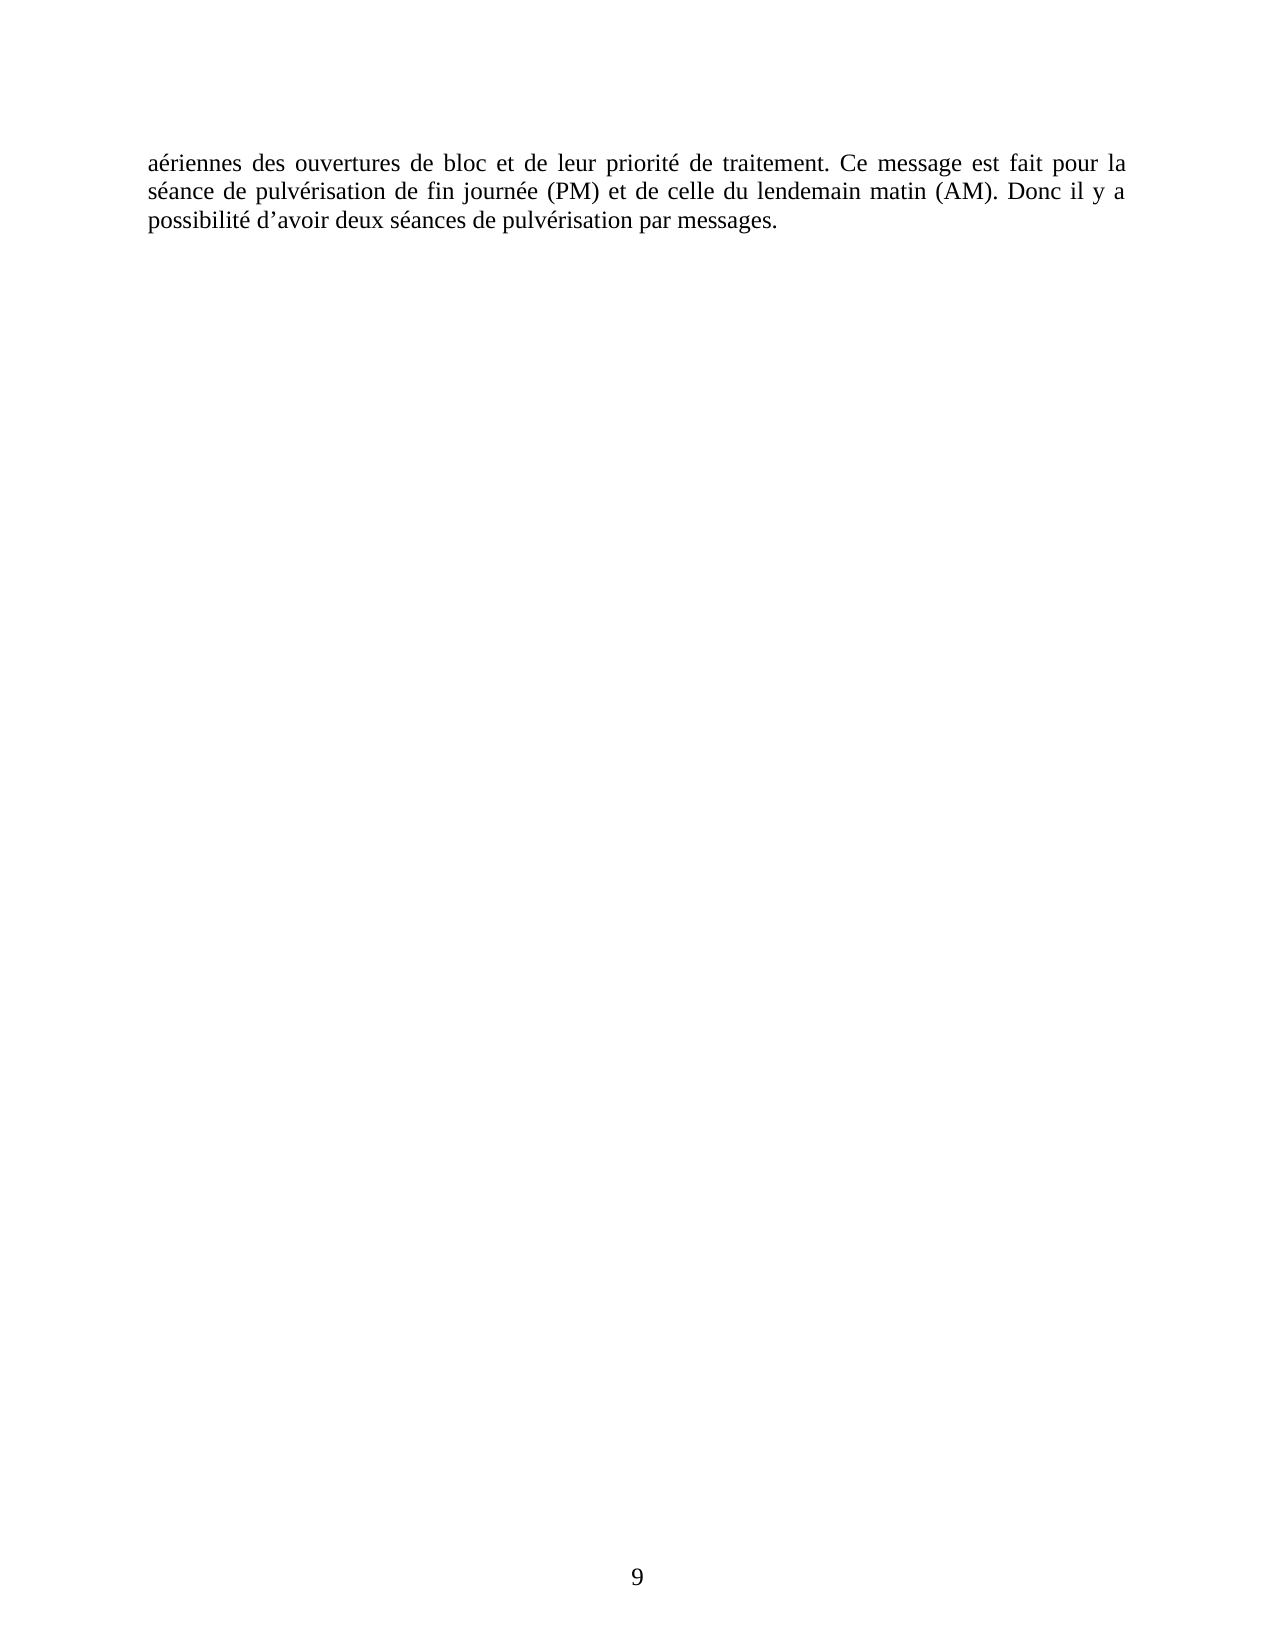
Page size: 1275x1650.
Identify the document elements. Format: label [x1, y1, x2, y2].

text [148, 148, 1127, 234]
